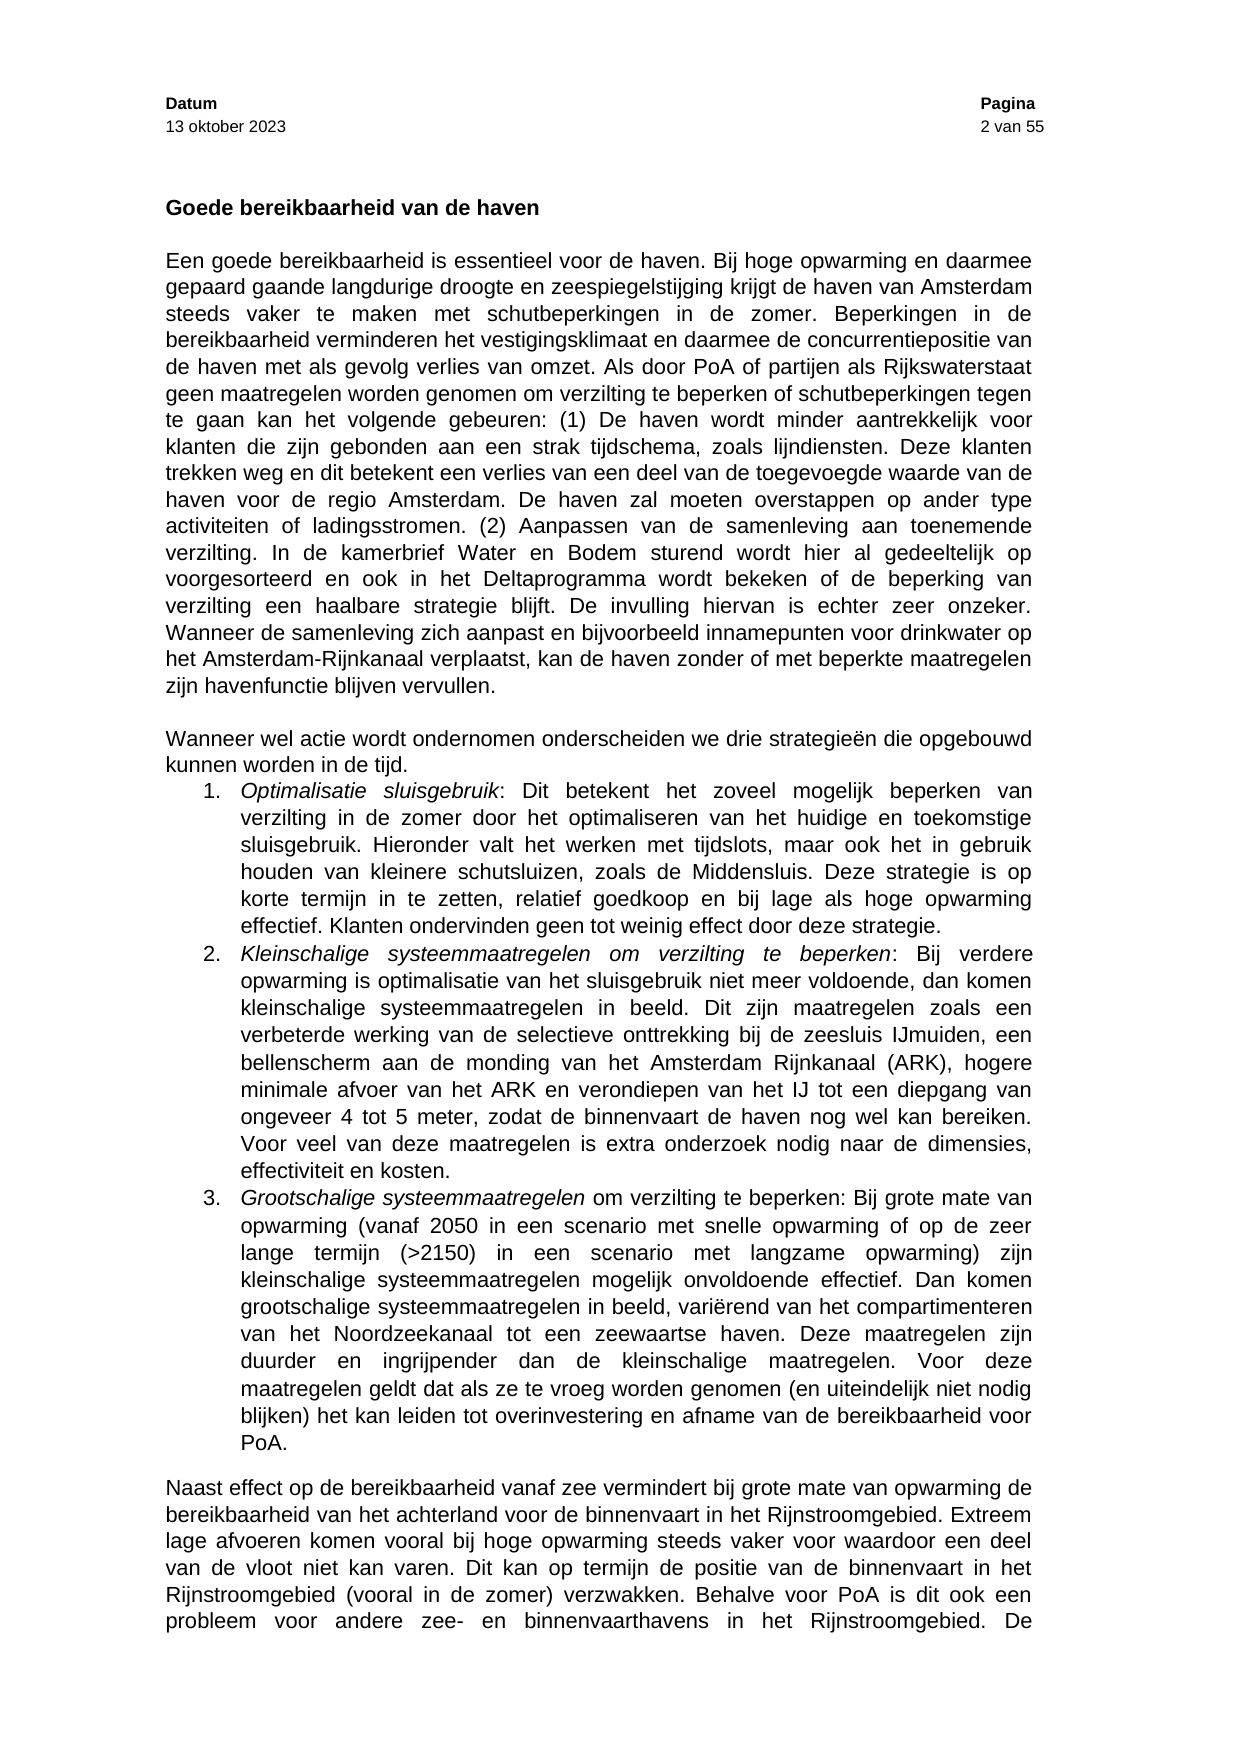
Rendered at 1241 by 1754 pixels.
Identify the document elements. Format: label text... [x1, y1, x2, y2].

list Grootschalige systeemmaatregelen om verzilting te beperken: Bij grote mate van opwarming (vanaf 2050 in een scenario met snelle opwarming of op de zeer lange termijn (>2150) in een scenario met langzame opwarming) zijn kleinschalige systeemmaatregelen mogelijk onvoldoende effectief. Dan komen grootschalige systeemmaatregelen in beeld, variërend van het compartimenteren van het Noordzeekanaal tot een zeewaartse haven. Deze maatregelen zijn duurder en ingrijpender dan de kleinschalige maatregelen. Voor deze maatregelen geldt dat als ze te vroeg worden genomen (en uiteindelijk niet nodig blijken) het kan leiden tot overinvestering en afname van de bereikbaarheid voor PoA. [203, 1185, 1033, 1455]
list Kleinschalige systeemmaatregelen om verzilting te beperken: Bij verdere opwarming is optimalisatie van het sluisgebruik niet meer voldoende, dan komen kleinschalige systeemmaatregelen in beeld. Dit zijn maatregelen zoals een verbeterde werking van de selectieve onttrekking bij de zeesluis IJmuiden, een bellenscherm aan de monding van het Amsterdam Rijnkanaal (ARK), hogere minimale afvoer van het ARK en verondiepen van het IJ tot een diepgang van ongeveer 4 tot 5 meter, zodat de binnenvaart de haven nog wel kan bereiken. Voor veel van deze maatregelen is extra onderzoek nodig naar de dimensies, effectiviteit en kosten. [203, 941, 1033, 1183]
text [165, 1474, 1033, 1633]
text Wanneer wel actie wordt ondernomen onderscheiden we drie strategieën die opgebouwd kunnen worden in de tijd. [165, 724, 1033, 777]
text Een goede bereikbaarheid is essentieel voor de haven. Bij hoge opwarming en daarmee gepaard gaande langdurige droogte en zeespiegelstijging krijgt de haven van Amsterdam steeds vaker te maken met schutbeperkingen in de zomer. Beperkingen in de bereikbaarheid verminderen het vestigingsklimaat en daarmee de concurrentiepositie van de haven met als gevolg verlies van omzet. Als door PoA of partijen als Rijkswaterstaat geen maatregelen worden genomen om verzilting te beperken of schutbeperkingen tegen te gaan kan het volgende gebeuren: (1) De haven wordt minder aantrekkelijk voor klanten die zijn gebonden aan een strak tijdschema, zoals lijndiensten. Deze klanten trekken weg en dit betekent een verlies van een deel van de toegevoegde waarde van de haven voor de regio Amsterdam. De haven zal moeten overstappen op ander type activiteiten of ladingsstromen. (2) Aanpassen van de samenleving aan toenemende verzilting. In de kamerbrief Water en Bodem sturend wordt hier al gedeeltelijk op voorgesorteerd en ook in het Deltaprogramma wordt bekeken of de beperking van verzilting een haalbare strategie blijft. De invulling hiervan is echter zeer onzeker. Wanneer de samenleving zich aanpast en bijvoorbeeld innamepunten voor drinkwater op het Amsterdam-Rijnkanaal verplaatst, kan de haven zonder of met beperkte maatregelen zijn havenfunctie blijven vervullen. [165, 246, 1033, 698]
text Goede bereikbaarheid van de haven [165, 193, 1033, 220]
list Optimalisatie sluisgebruik: Dit betekent het zoveel mogelijk beperken van verzilting in de zomer door het optimaliseren van het huidige en toekomstige sluisgebruik. Hieronder valt het werken met tijdslots, maar ook het in gebruik houden van kleinere schutsluizen, zoals de Middensluis. Deze strategie is op korte termijn in te zetten, relatief goedkoop en bij lage als hoge opwarming effectief. Klanten ondervinden geen tot weinig effect door deze strategie. [203, 777, 1033, 939]
